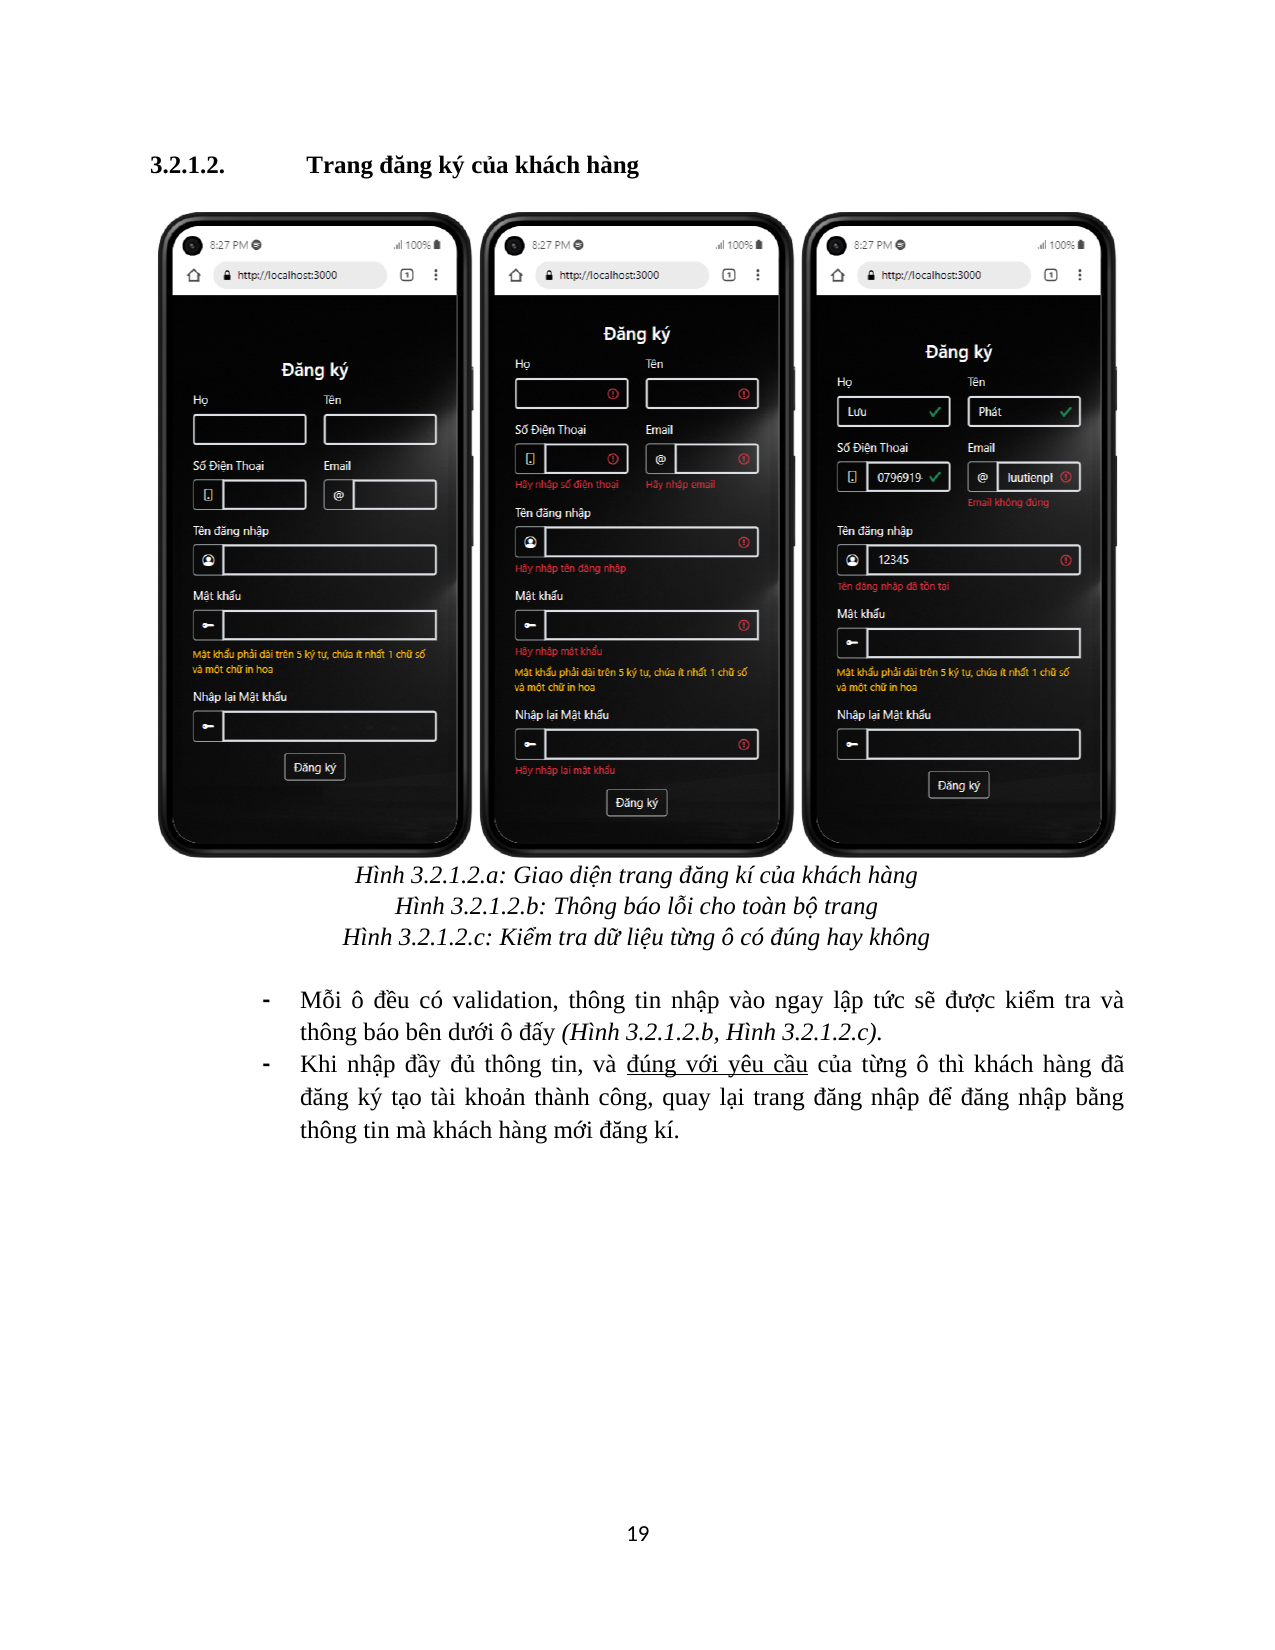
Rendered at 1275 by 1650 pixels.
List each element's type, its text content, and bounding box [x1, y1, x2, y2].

list Khi nhập đầy đủ thông tin, và đúng với yêu cầu của từng ô thì khách hàng đã đăng ký tạo tài khoản thành công, quay lại trang đăng nhập để đăng nhập bằng thông tin mà khách hàng mới đăng kí. [262, 1048, 1125, 1144]
list Mỗi ô đều có validation, thông tin nhập vào ngay lập tức sẽ được kiểm tra và thông báo bên dưới ô đấy (Hình 3.2.1.2.b, Hình 3.2.1.2.c). [262, 984, 1125, 1045]
list Trang đăng ký của khách hàng [150, 150, 1125, 179]
text Hình 3.2.1.2.b: Thông báo lỗi cho toàn bộ trang [150, 891, 1125, 919]
picture [157, 212, 474, 858]
text Hình 3.2.1.2.a: Giao diện trang đăng kí của khách hàng [150, 860, 1125, 888]
picture [801, 212, 1118, 858]
picture [479, 212, 796, 858]
text Hình 3.2.1.2.c: Kiểm tra dữ liệu từng ô có đúng hay không [150, 922, 1125, 951]
